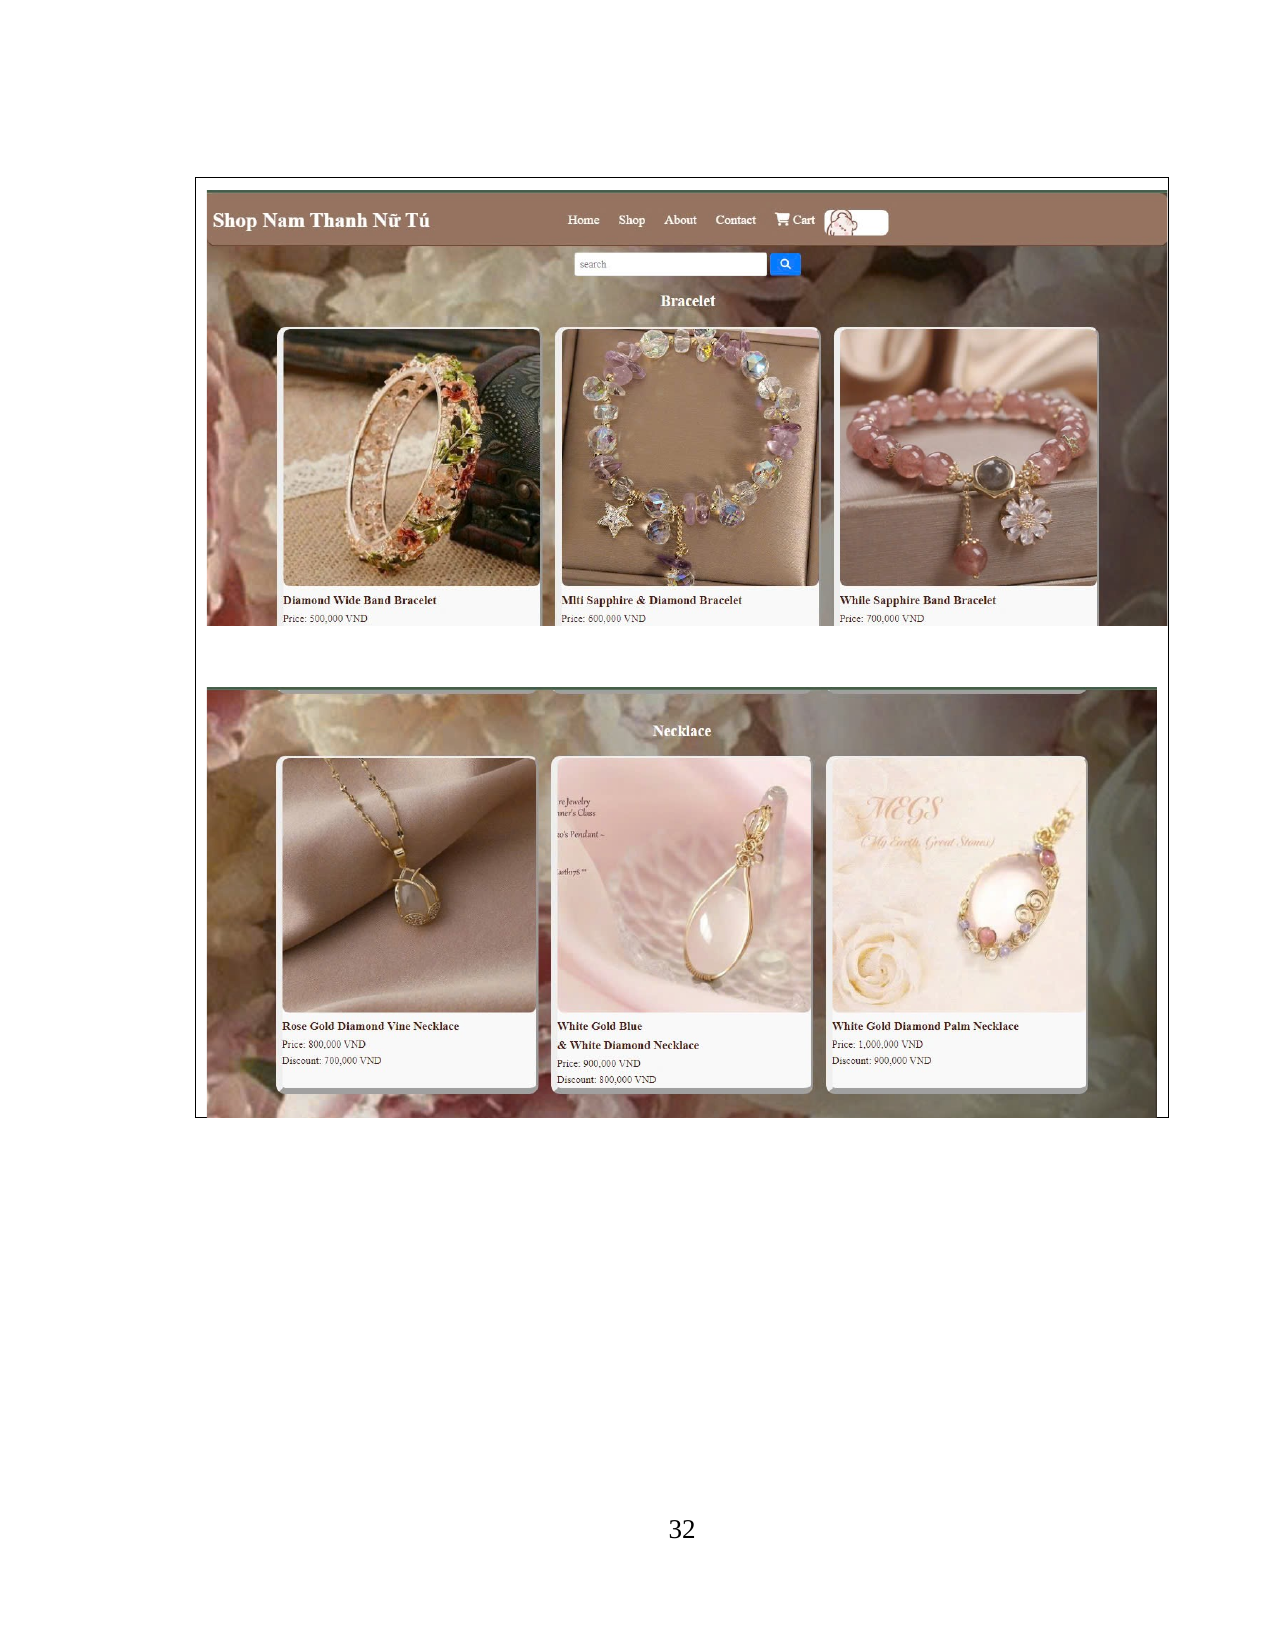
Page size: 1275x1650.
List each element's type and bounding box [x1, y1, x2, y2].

table_header [196, 178, 1168, 1117]
picture [206, 687, 1157, 1118]
picture [206, 190, 1168, 626]
